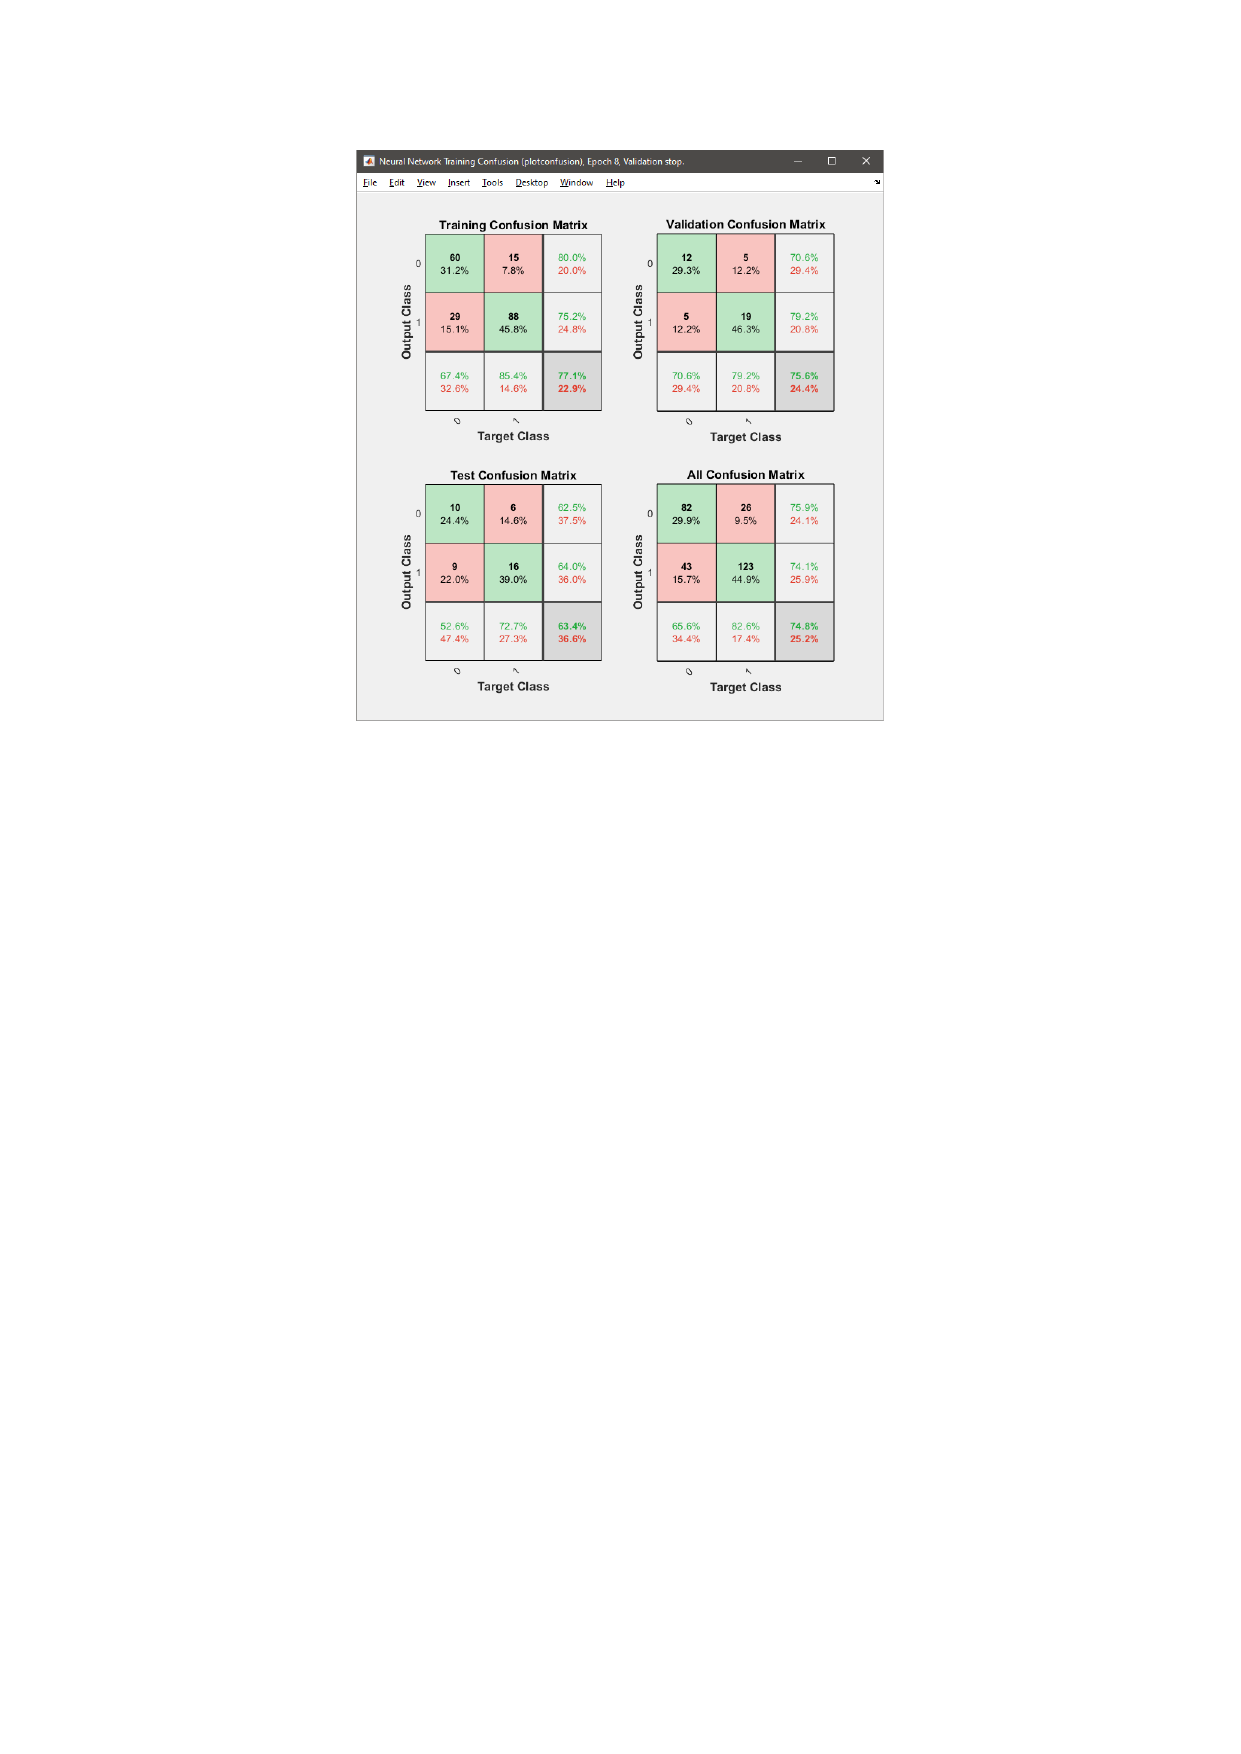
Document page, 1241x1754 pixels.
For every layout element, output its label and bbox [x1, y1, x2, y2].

picture [356, 150, 884, 721]
